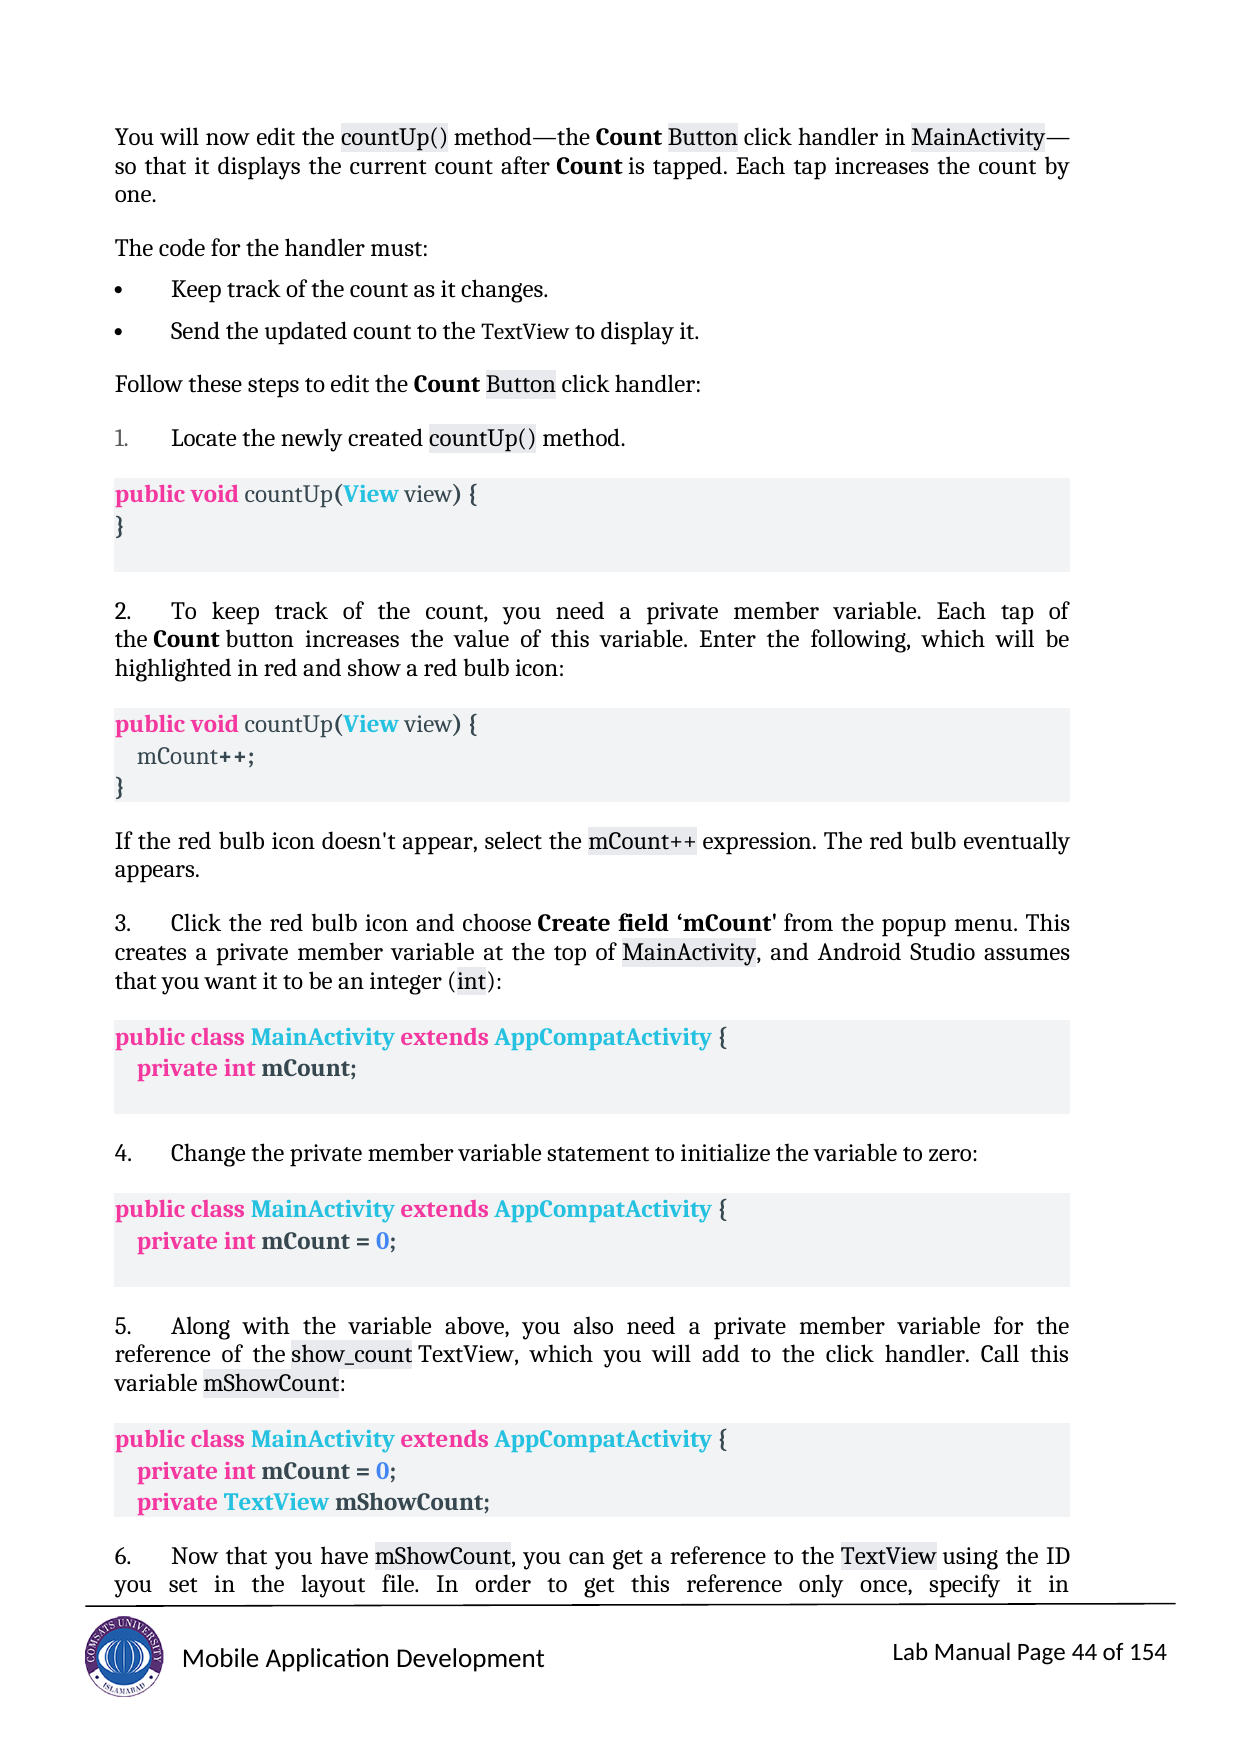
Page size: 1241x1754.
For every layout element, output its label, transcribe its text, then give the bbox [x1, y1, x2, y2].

text public void countUp(View view) { mCount++; } [114, 708, 1070, 802]
text If the red bulb icon doesn't appear, select the mCount++ expression. The red bulb eventually appears. [114, 827, 1070, 884]
subtitle The code for the handler must: [114, 234, 1070, 263]
text public class MainActivity extends AppCompatActivity { private int mCount = 0; private TextView mShowCount; [114, 1423, 1070, 1517]
list Click the red bulb icon and choose Create field ‘mCount' from the popup menu. This creates a private member variable at the top of MainActivity, and Android Studio assumes that you want it to be an integer (int): [114, 909, 1070, 995]
text public class MainActivity extends AppCompatActivity { private int mCount = 0; [114, 1193, 1070, 1287]
picture [85, 1616, 165, 1697]
text Follow these steps to edit the Count Button click handler: [114, 370, 486, 399]
list Send the updated count to the TextView to display it. [114, 317, 1070, 345]
list To keep track of the count, you need a private member variable. Each tap of the Count button increases the value of this variable. Enter the following, which will be highlighted in red and show a red bulb icon: [114, 597, 1070, 683]
text public void countUp(View view) { } [114, 478, 1070, 572]
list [114, 1542, 1070, 1599]
list Locate the newly created countUp() method. [536, 424, 1070, 453]
list Keep track of the count as it changes. [114, 275, 1070, 304]
list Locate the newly created countUp() method. [114, 424, 429, 453]
text You will now edit the countUp() method—the Count Button click handler in MainActivity—so that it displays the current count after Count is tapped. Each tap increases the count by one. [114, 123, 1070, 209]
text public class MainActivity extends AppCompatActivity { private int mCount; [114, 1020, 1070, 1114]
list Change the private member variable statement to initialize the variable to zero: [114, 1139, 1070, 1168]
list Along with the variable above, you also need a private member variable for the reference of the show_count TextView, which you will add to the click handler. Call this variable mShowCount: [114, 1312, 1070, 1398]
text Follow these steps to edit the Count Button click handler: [556, 370, 1070, 399]
